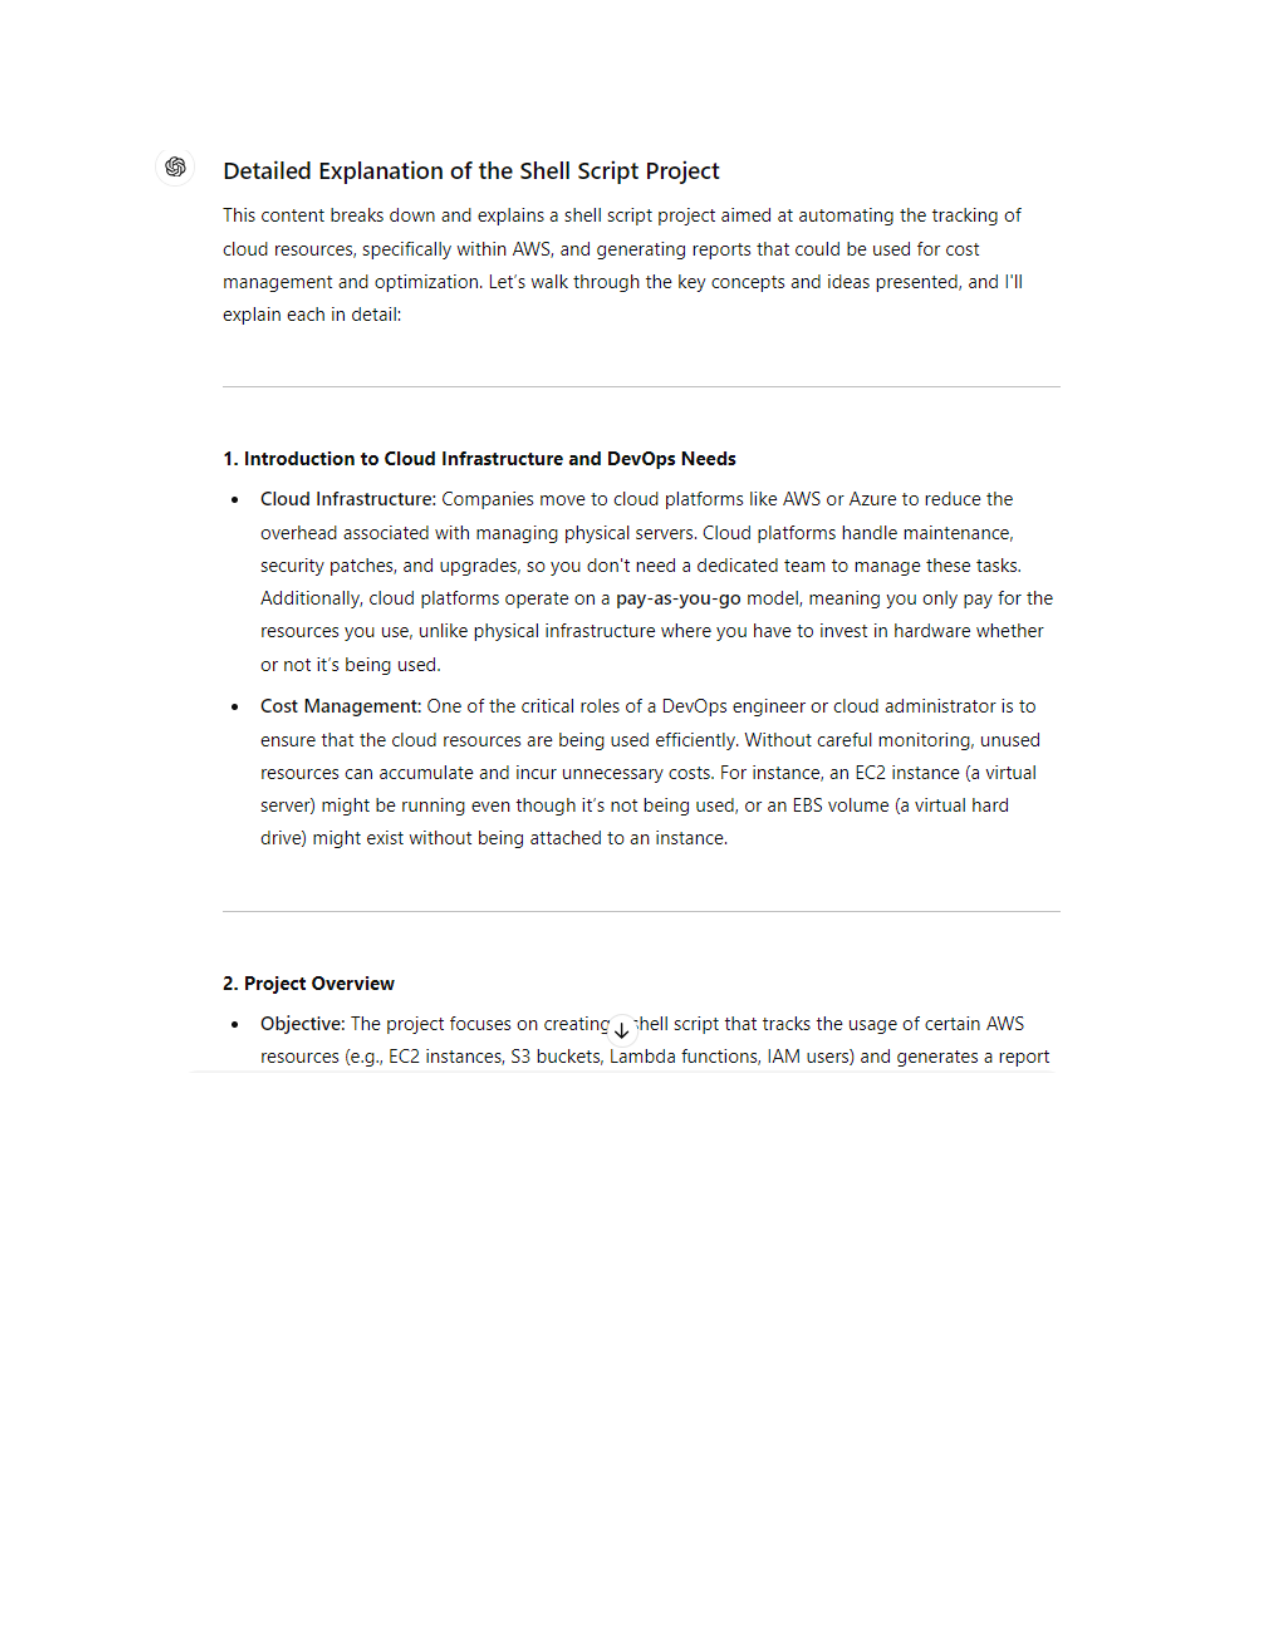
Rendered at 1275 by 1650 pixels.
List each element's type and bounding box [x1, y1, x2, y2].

picture [150, 150, 1125, 1073]
